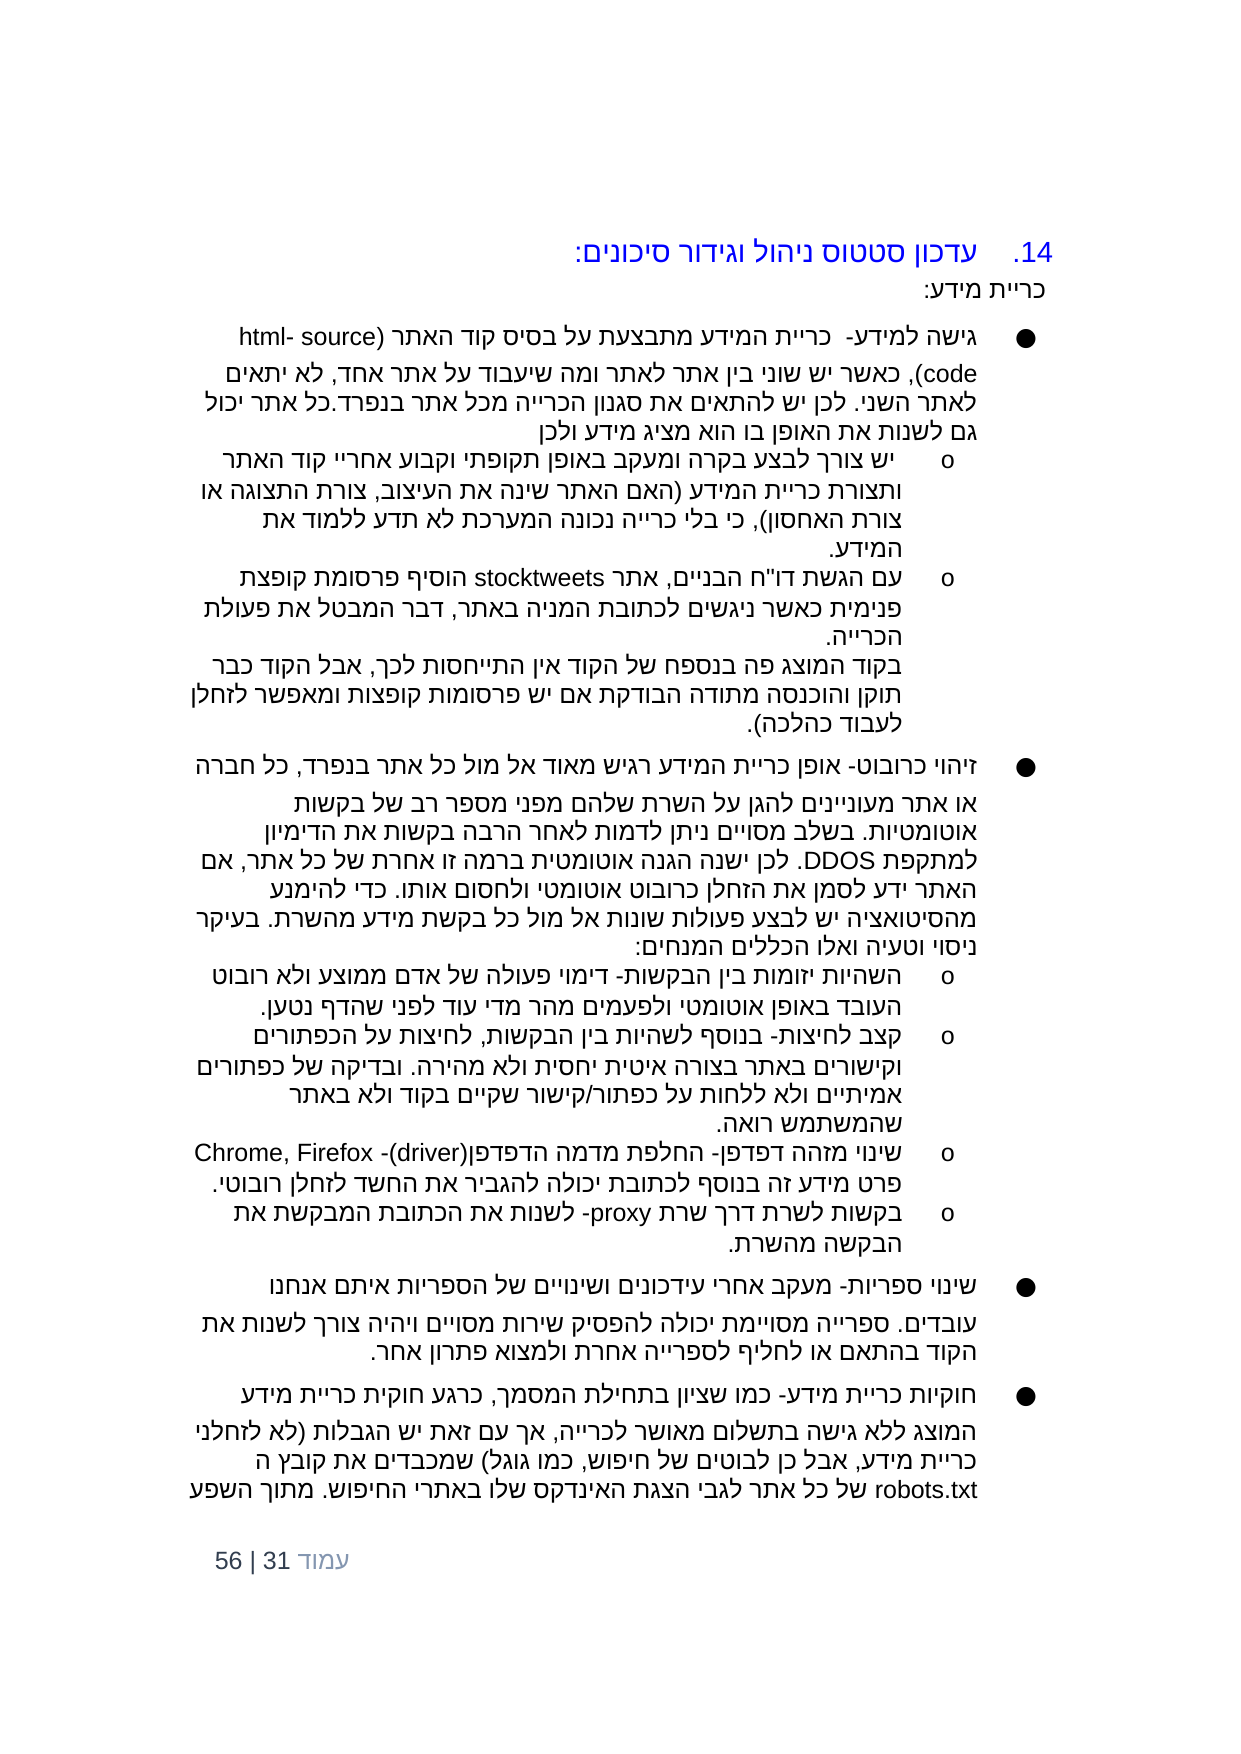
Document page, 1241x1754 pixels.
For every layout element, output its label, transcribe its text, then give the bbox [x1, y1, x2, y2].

list קצב לחיצות- בנוסף לשהיות בין הבקשות, לחיצות על הכפתורים וקישורים באתר בצורה איטית יחסית ולא מהירה. ובדיקה של כפתורים אמיתיים ולא ללחות על כפתור/קישור שקיים בקוד ולא באתר שהמשתמש רואה. [187, 1021, 940, 1138]
list שינוי מזהה דפדפן- החלפת מדמה הדפדפן(driver)- Chrome, Firefox פרט מידע זה בנוסף לכתובת יכולה להגביר את החשד לזחלן רובוטי. [187, 1138, 940, 1198]
list השהיות יזומות בין הבקשות- דימוי פעולה של אדם ממוצע ולא רובוט העובד באופן אוטומטי ולפעמים מהר מדי עוד לפני שהדף נטען. [187, 961, 940, 1021]
list עדכון סטטוס ניהול וגידור סיכונים: [187, 235, 1053, 268]
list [187, 1366, 1015, 1503]
list בקשות לשרת דרך שרת proxy- לשנות את הכתובת המבקשת את הבקשה מהשרת. [187, 1198, 940, 1257]
list גישה למידע- כריית המידע מתבצעת על בסיס קוד האתר (html- source code), כאשר יש שוני בין אתר לאתר ומה שיעבוד על אתר אחד, לא יתאים לאתר השני. לכן יש להתאים את סגנון הכרייה מכל אתר בנפרד.כל אתר יכול גם לשנות את האופן בו הוא מציג מידע ולכן [187, 308, 1015, 445]
list יש צורך לבצע בקרה ומעקב באופן תקופתי וקבוע אחריי קוד האתר ותצורת כריית המידע (האם האתר שינה את העיצוב, צורת התצוגה או צורת האחסון), כי בלי כרייה נכונה המערכת לא תדע ללמוד את המידע. [187, 445, 940, 563]
text כריית מידע: [187, 275, 1053, 304]
list זיהוי כרובוט- אופן כריית המידע רגיש מאוד אל מול כל אתר בנפרד, כל חברה או אתר מעוניינים להגן על השרת שלהם מפני מספר רב של בקשות אוטומטיות. בשלב מסויים ניתן לדמות לאחר הרבה בקשות את הדימיון למתקפת DDOS. לכן ישנה הגנה אוטומטית ברמה זו אחרת של כל אתר, אם האתר ידע לסמן את הזחלן כרובוט אוטומטי ולחסום אותו. כדי להימנע מהסיטואציה יש לבצע פעולות שונות אל מול כל בקשת מידע מהשרת. בעיקר ניסוי וטעיה ואלו הכללים המנחים: [187, 737, 1015, 961]
list שינוי ספריות- מעקב אחרי עידכונים ושינויים של הספריות איתם אנחנו עובדים. ספרייה מסויימת יכולה להפסיק שירות מסויים ויהיה צורך לשנות את הקוד בהתאם או לחליף לספרייה אחרת ולמצוא פתרון אחר. [187, 1257, 1015, 1366]
list עם הגשת דו"ח הבניים, אתר stocktweets הוסיף פרסומת קופצת פנימית כאשר ניגשים לכתובת המניה באתר, דבר המבטל את פעולת הכרייה. בקוד המוצג פה בנספח של הקוד אין התייחסות לכך, אבל הקוד כבר תוקן והוכנסה מתודה הבודקת אם יש פרסומות קופצות ומאפשר לזחלן לעבוד כהלכה). [187, 563, 940, 737]
